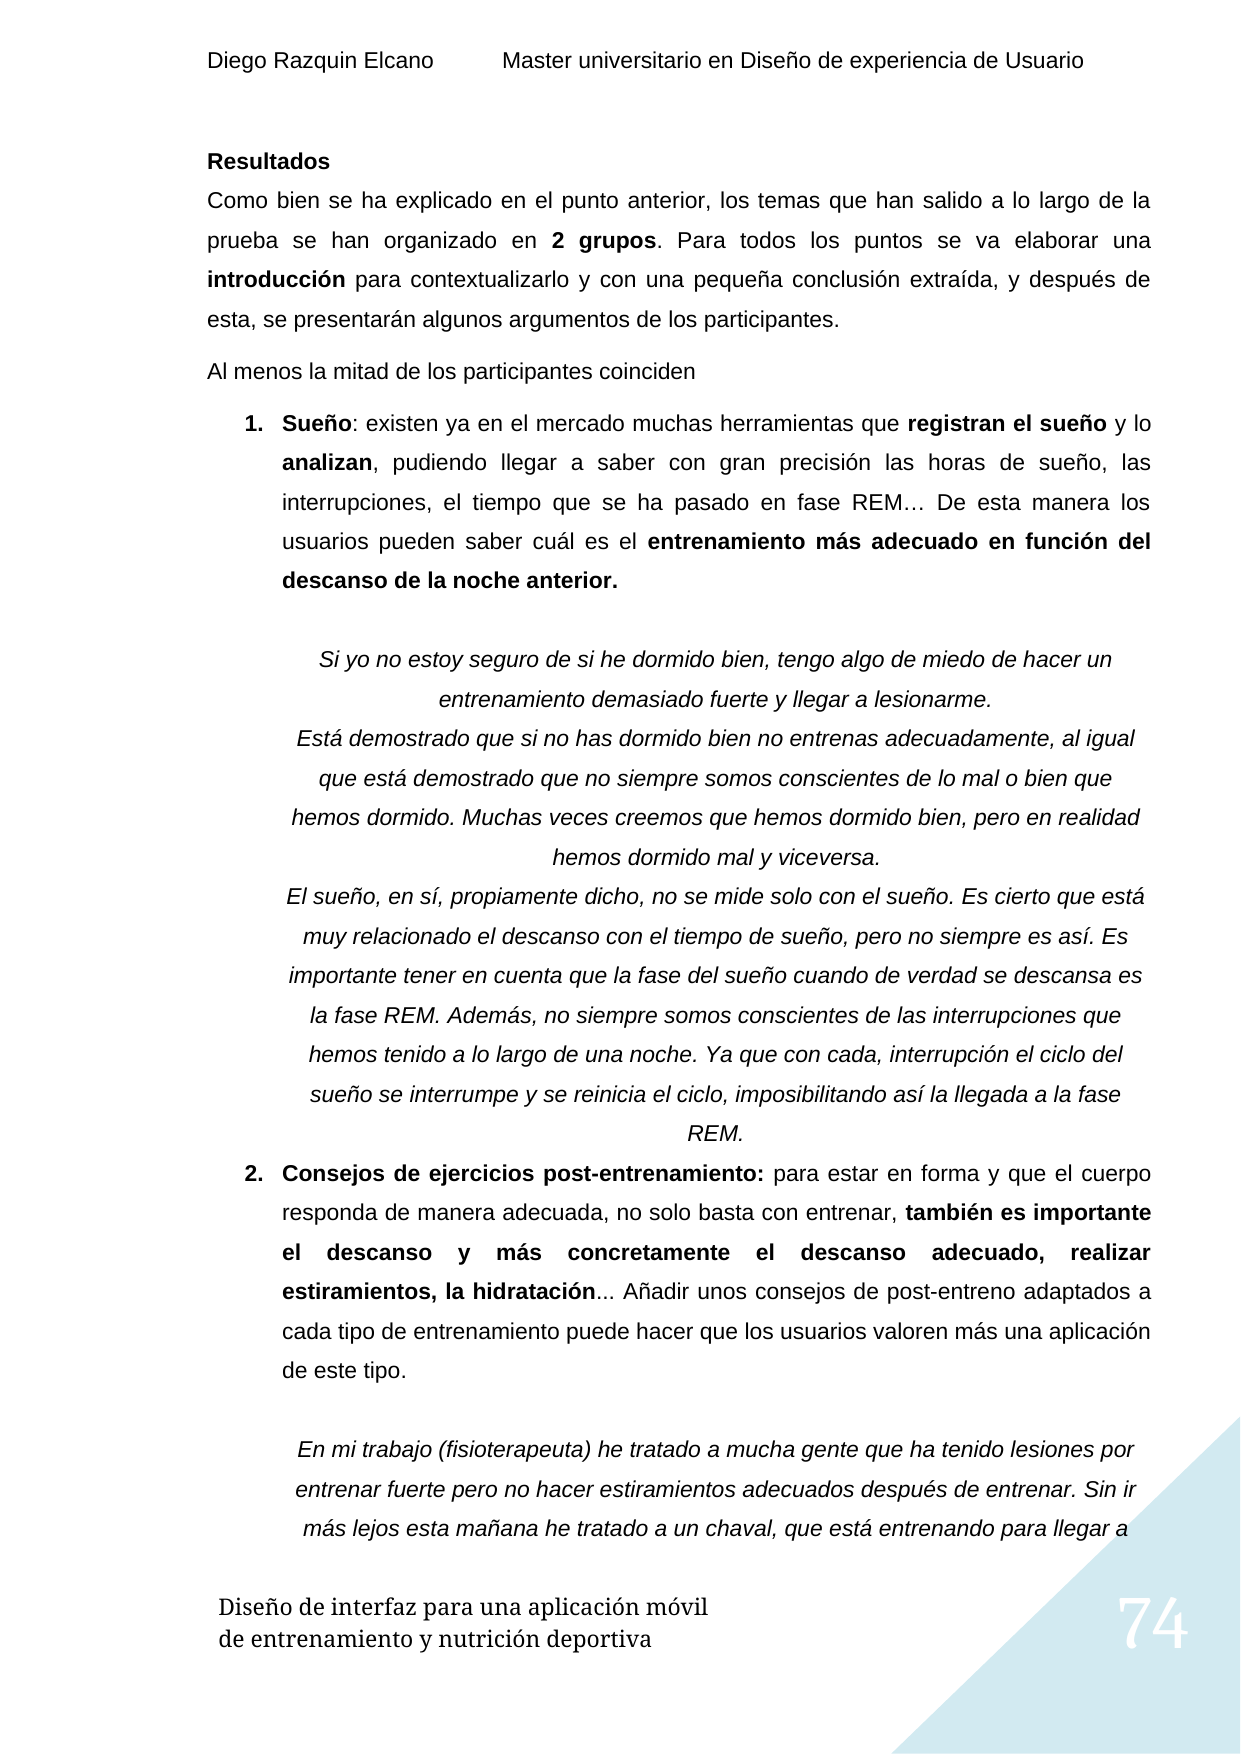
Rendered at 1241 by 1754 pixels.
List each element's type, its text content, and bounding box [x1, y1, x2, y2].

text Al menos la mitad de los participantes coinciden [207, 358, 1152, 384]
text Como bien se ha explicado en el punto anterior, los temas que han salido a lo largo de la prueba se han organizado en 2 grupos. Para todos los puntos se va elaborar una introducción para contextualizarlo y con una pequeña conclusión extraída, y después de esta, se presentarán algunos argumentos de los participantes. [207, 187, 1152, 332]
subtitle Resultados [207, 148, 1152, 174]
list Está demostrado que si no has dormido bien no entrenas adecuadamente, al igual que está demostrado que no siempre somos conscientes de lo mal o bien que hemos dormido. Muchas veces creemos que hemos dormido bien, pero en realidad hemos dormido mal y viceversa. [282, 725, 1152, 870]
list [282, 1436, 1152, 1541]
list Consejos de ejercicios post-entrenamiento: para estar en forma y que el cuerpo responda de manera adecuada, no solo basta con entrenar, también es importante el descanso y más concretamente el descanso adecuado, realizar estiramientos, la hidratación... Añadir unos consejos de post-entreno adaptados a cada tipo de entrenamiento puede hacer que los usuarios valoren más una aplicación de este tipo. [244, 1160, 1152, 1383]
list Sueño: existen ya en el mercado muchas herramientas que registran el sueño y lo analizan, pudiendo llegar a saber con gran precisión las horas de sueño, las interrupciones, el tiempo que se ha pasado en fase REM… De esta manera los usuarios pueden saber cuál es el entrenamiento más adecuado en función del descanso de la noche anterior. [244, 409, 1152, 594]
list Si yo no estoy seguro de si he dormido bien, tengo algo de miedo de hacer un entrenamiento demasiado fuerte y llegar a lesionarme. [282, 646, 1152, 712]
list El sueño, en sí, propiamente dicho, no se mide solo con el sueño. Es cierto que está muy relacionado el descanso con el tiempo de sueño, pero no siempre es así. Es importante tener en cuenta que la fase del sueño cuando de verdad se descansa es la fase REM. Además, no siempre somos conscientes de las interrupciones que hemos tenido a lo largo de una noche. Ya que con cada, interrupción el ciclo del sueño se interrumpe y se reinicia el ciclo, imposibilitando así la llegada a la fase REM. [282, 883, 1152, 1147]
